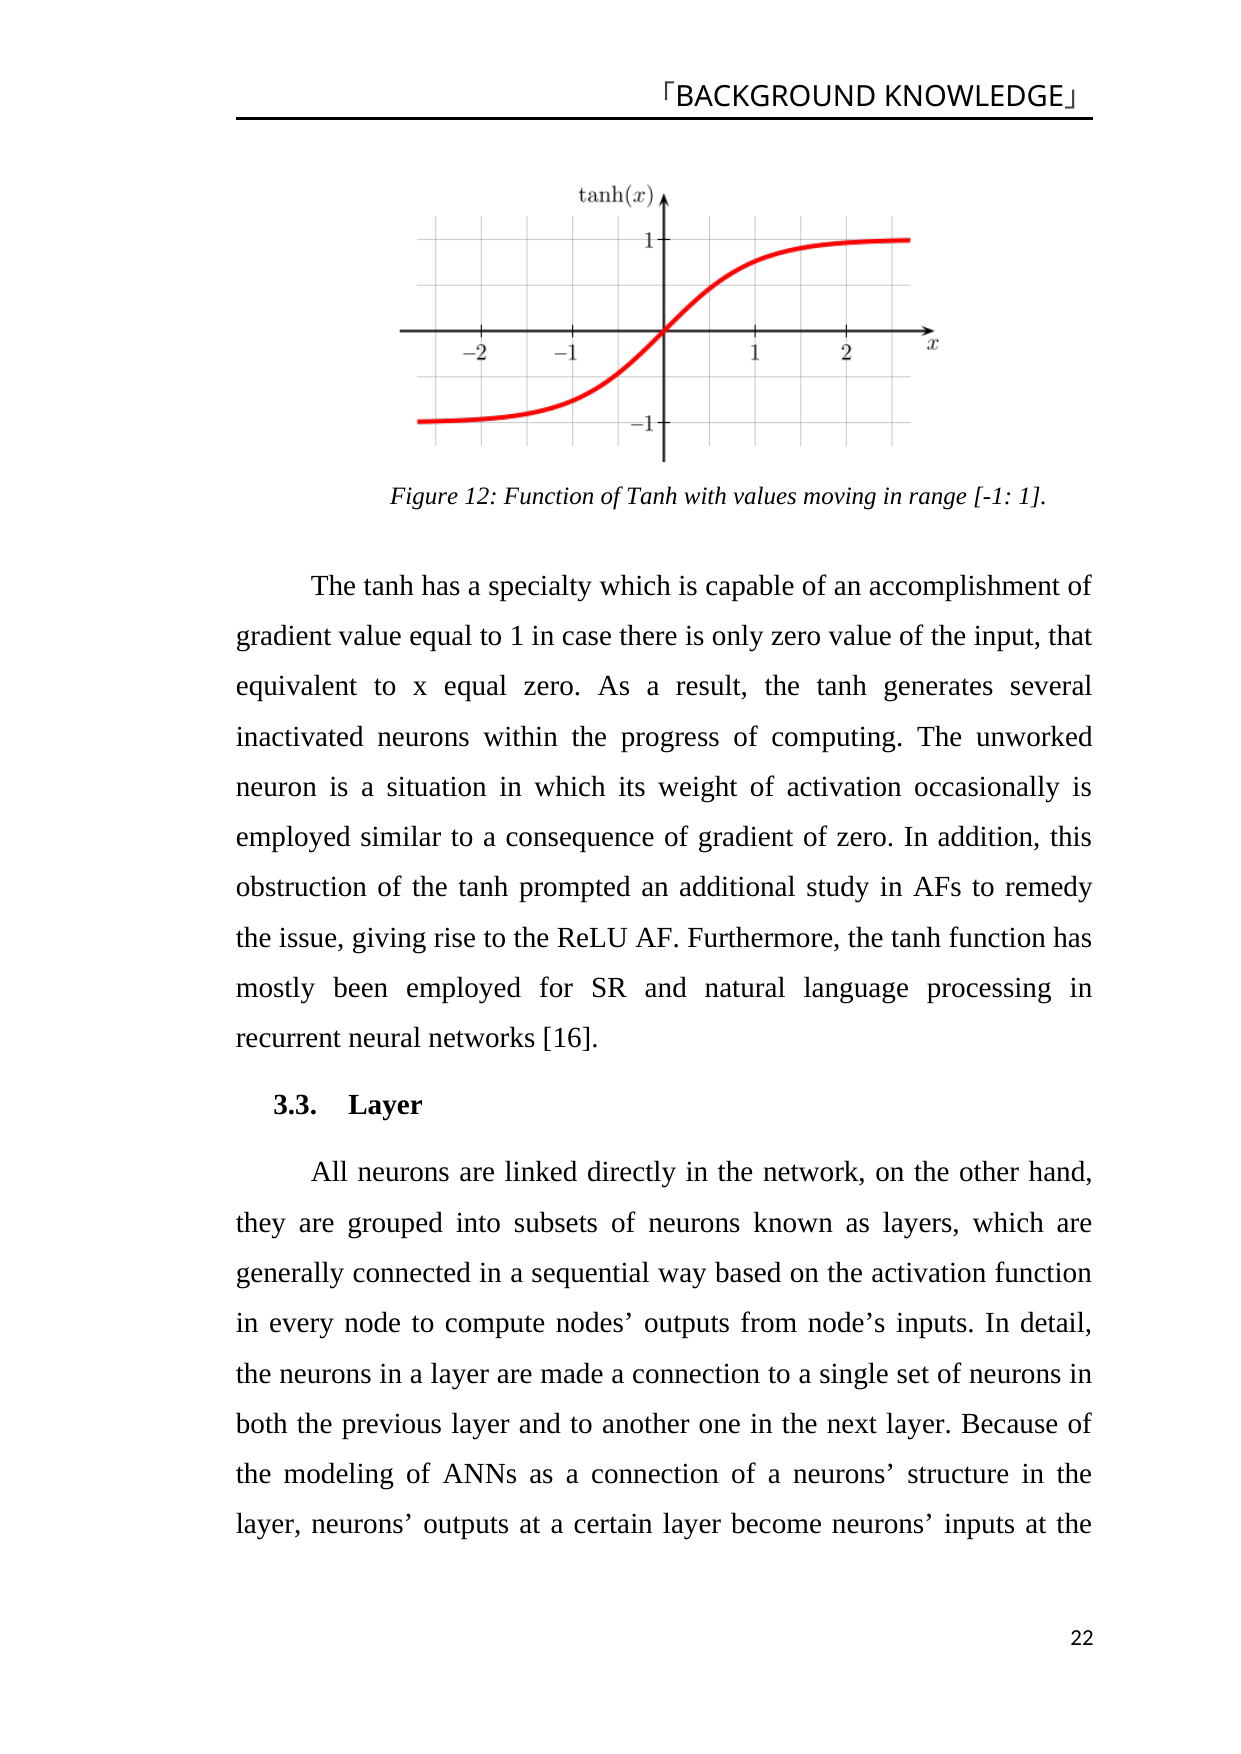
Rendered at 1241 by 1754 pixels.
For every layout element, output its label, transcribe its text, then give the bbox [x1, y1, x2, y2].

picture [385, 177, 944, 468]
text Figure 12: Function of Tanh with values moving in range [-1: 1]. [386, 481, 1051, 510]
subtitle Layer [273, 1087, 1093, 1121]
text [236, 1154, 1093, 1540]
text The tanh has a specialty which is capable of an accomplishment of gradient value equal to 1 in case there is only zero value of the input, that equivalent to x equal zero. As a result, the tanh generates several inactivated neurons within the progress of computing. The unworked neuron is a situation in which its weight of activation occasionally is employed similar to a consequence of gradient of zero. In addition, this obstruction of the tanh prompted an additional study in AFs to remedy the issue, giving rise to the ReLU AF. Furthermore, the tanh function has mostly been employed for SR and natural language processing in recurrent neural networks [16]. [236, 568, 1093, 1054]
